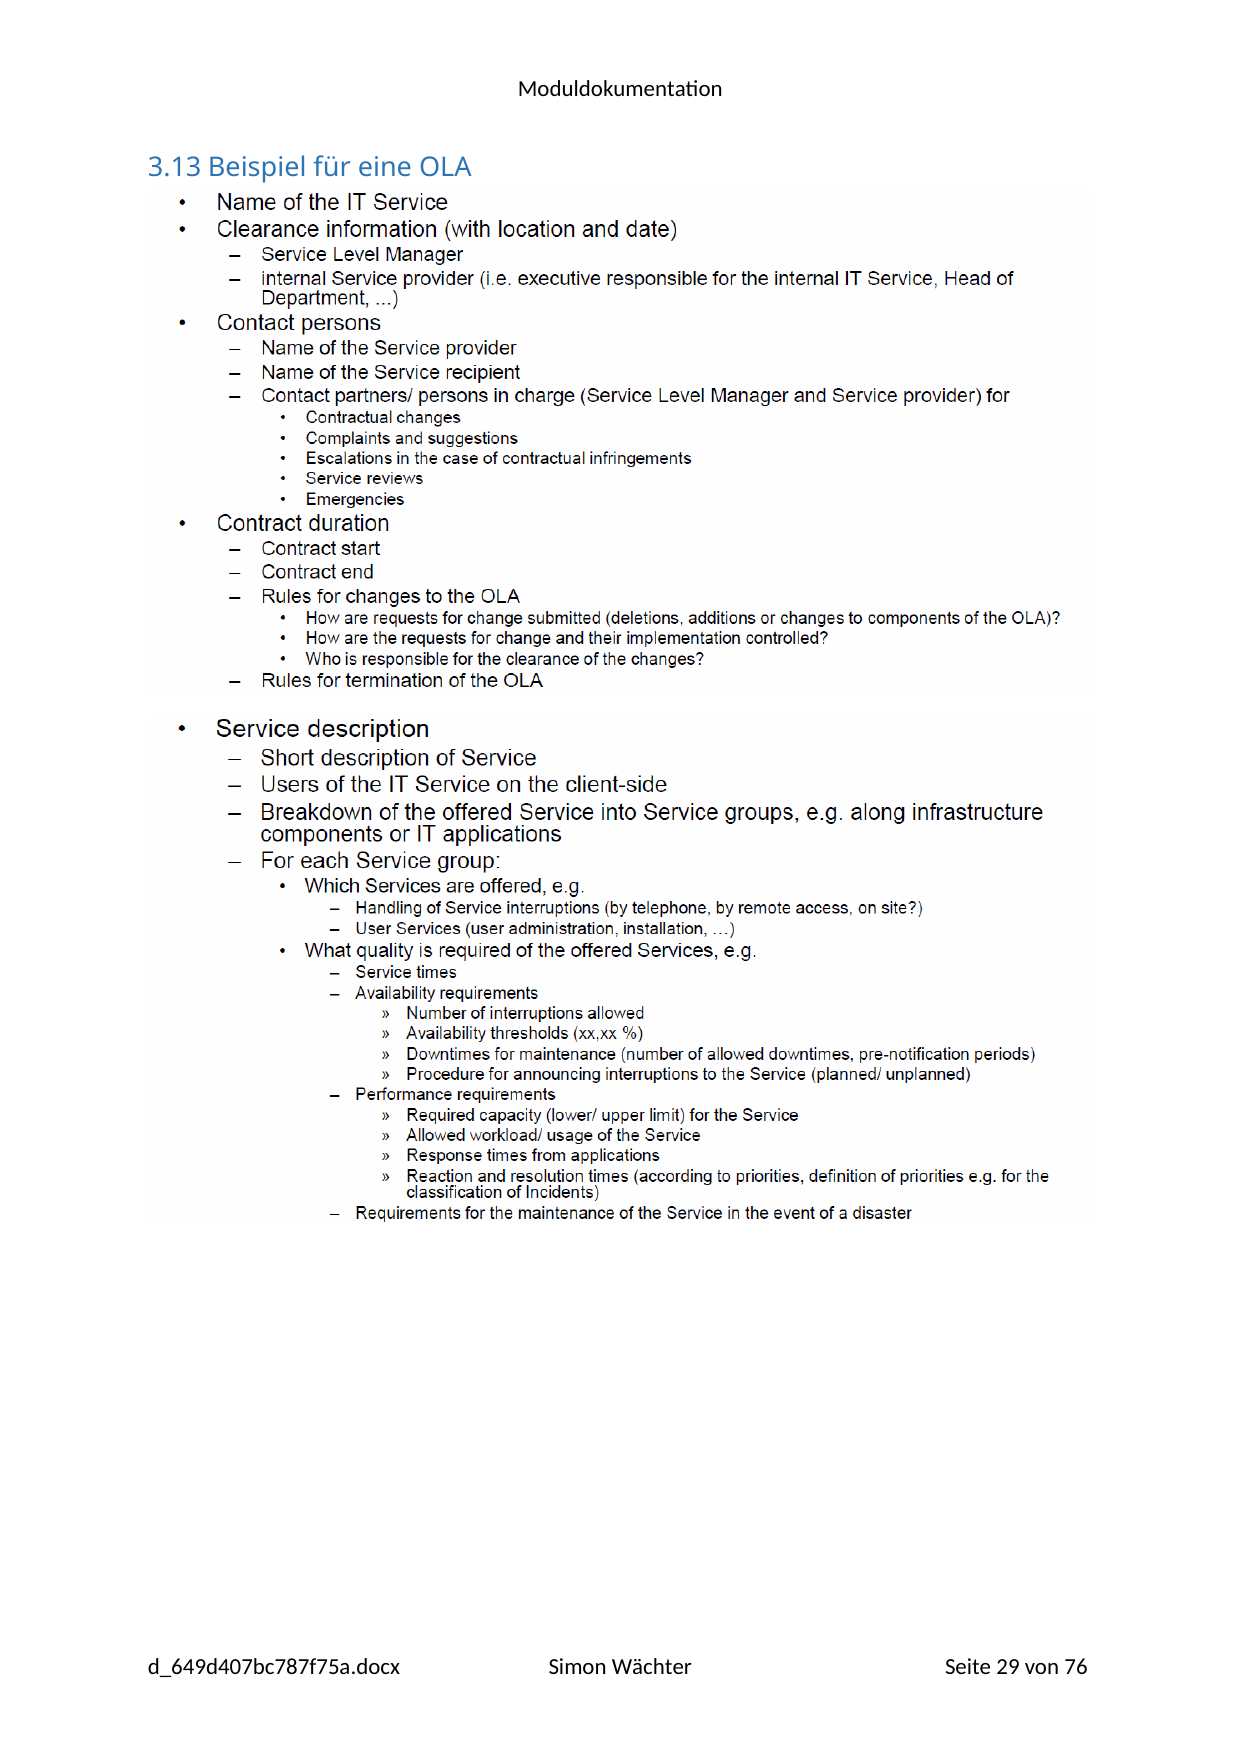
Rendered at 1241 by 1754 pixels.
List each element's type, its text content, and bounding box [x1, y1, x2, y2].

subtitle Beispiel für eine OLA [148, 148, 1093, 184]
picture [147, 187, 1093, 696]
picture [147, 714, 1093, 1225]
